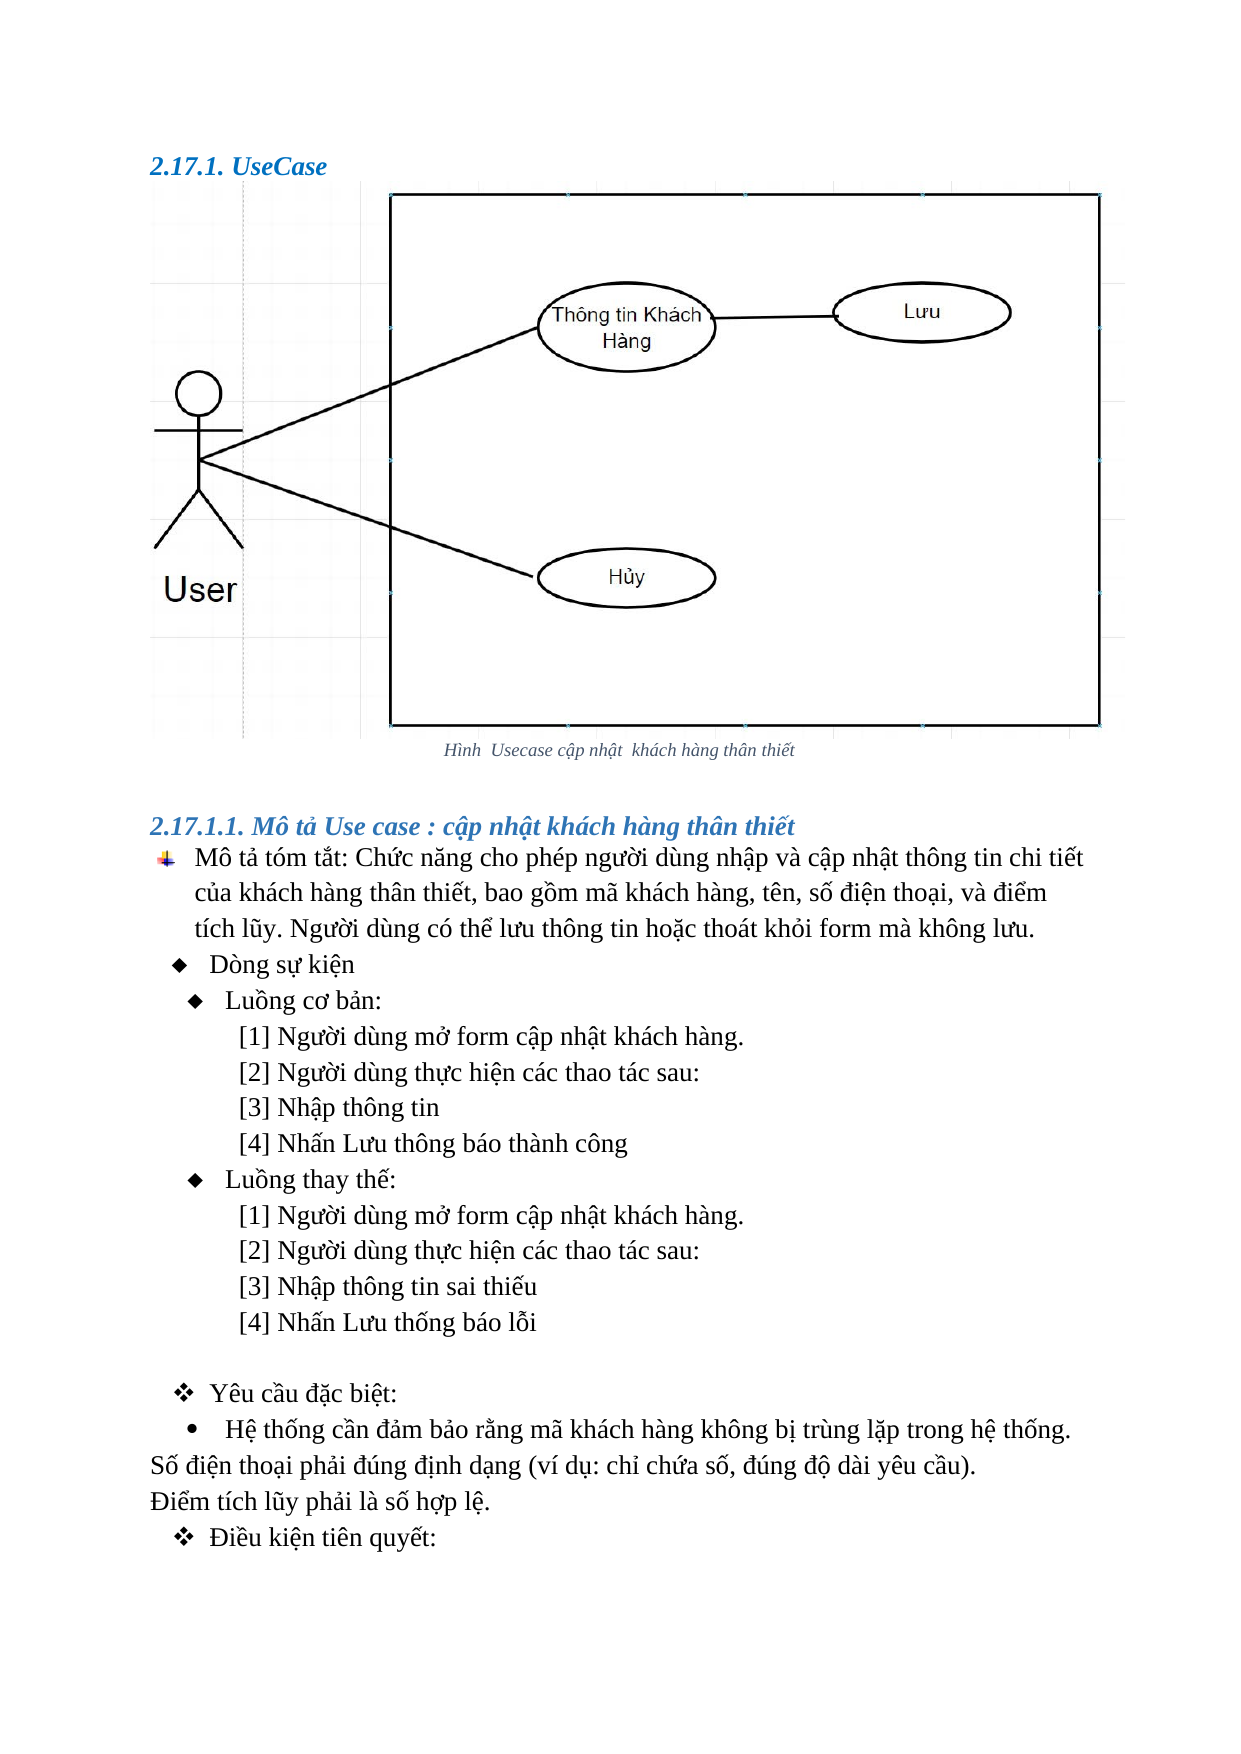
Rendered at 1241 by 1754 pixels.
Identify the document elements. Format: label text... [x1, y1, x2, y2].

list Điều kiện tiên quyết: [172, 1521, 1090, 1552]
list Hệ thống cần đảm bảo rằng mã khách hàng không bị trùng lặp trong hệ thống. [187, 1413, 1090, 1444]
list Dòng sự kiện [172, 948, 1090, 979]
text [4] Nhấn Lưu thông báo thành công [239, 1127, 1090, 1158]
text [2] Người dùng thực hiện các thao tác sau: [239, 1234, 1090, 1266]
picture [150, 181, 1125, 739]
text [1] Người dùng mở form cập nhật khách hàng. [239, 1020, 1090, 1051]
text [3] Nhập thông tin [239, 1091, 1090, 1122]
picture [157, 849, 175, 867]
text Hình Usecase cập nhật khách hàng thân thiết [150, 739, 1090, 761]
text [2] Người dùng thực hiện các thao tác sau: [239, 1056, 1090, 1087]
text [1] Người dùng mở form cập nhật khách hàng. [239, 1199, 1090, 1230]
list Mô tả tóm tắt: Chức năng cho phép người dùng nhập và cập nhật thông tin chi tiết của khách hàng thân thiết, bao gồm mã khách hàng, tên, số điện thoại, và điểm tích lũy. Người dùng có thể lưu thông tin hoặc thoát khỏi form mà không lưu. [157, 841, 1090, 943]
list Luồng thay thế: [187, 1163, 1090, 1194]
text [4] Nhấn Lưu thống báo lỗi [239, 1306, 1090, 1337]
text [3] Nhập thông tin sai thiếu [239, 1270, 1090, 1301]
subtitle 2.17.1.1. Mô tả Use case : cập nhật khách hàng thân thiết [150, 810, 1090, 841]
list Yêu cầu đặc biệt: [172, 1377, 1090, 1409]
text Điểm tích lũy phải là số hợp lệ. [150, 1485, 1090, 1516]
subtitle 2.17.1. UseCase [150, 150, 1090, 181]
text Số điện thoại phải đúng định dạng (ví dụ: chỉ chứa số, đúng độ dài yêu cầu). [150, 1449, 1090, 1480]
list Luồng cơ bản: [187, 984, 1090, 1015]
